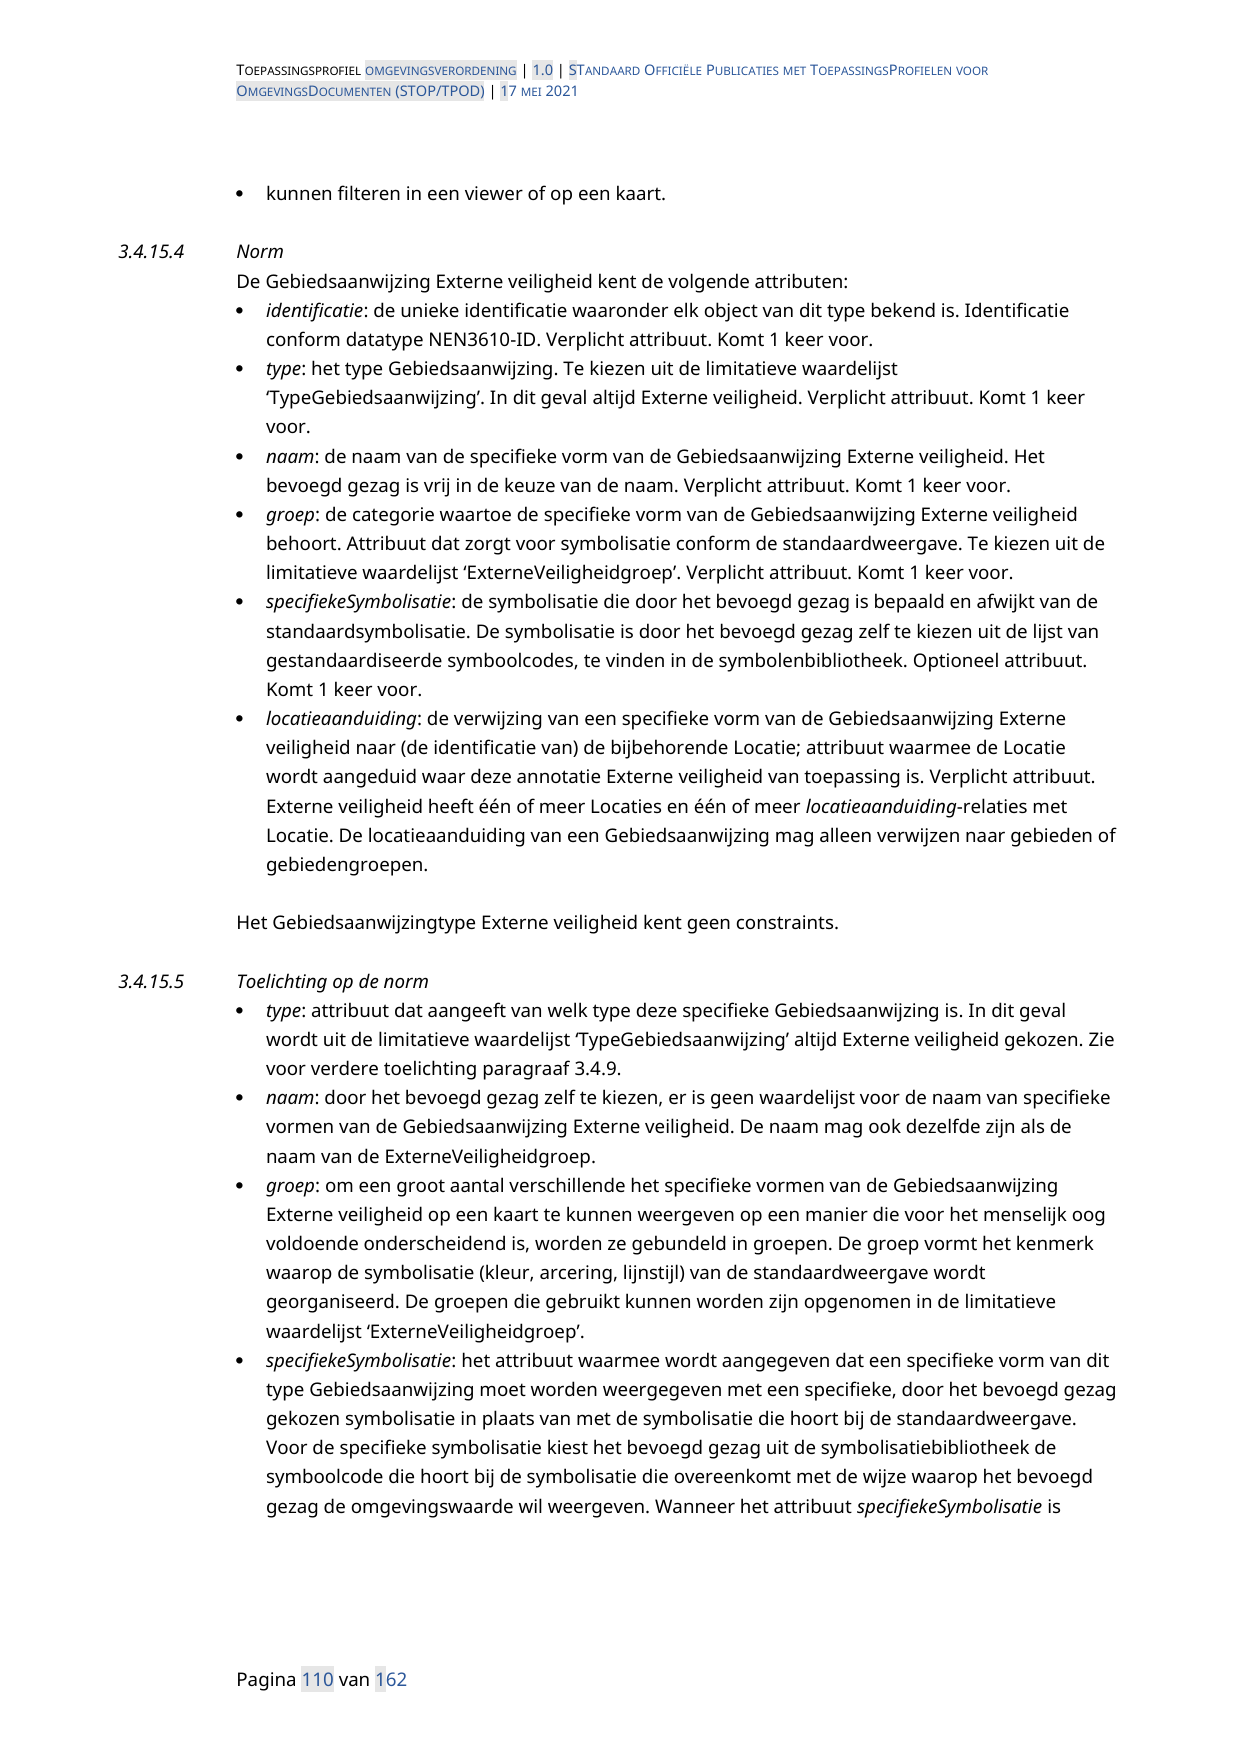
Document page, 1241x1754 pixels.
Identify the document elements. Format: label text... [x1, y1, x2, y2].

text type: het type Gebiedsaanwijzing. Te kiezen uit de limitatieve waardelijst ‘TypeGebiedsaanwijzing’. In dit geval altijd Externe veiligheid. Verplicht attribuut. Komt 1 keer voor. [236, 352, 1122, 440]
text groep: de categorie waartoe de specifieke vorm van de Gebiedsaanwijzing Externe veiligheid behoort. Attribuut dat zorgt voor symbolisatie conform de standaardweergave. Te kiezen uit de limitatieve waardelijst ‘ExterneVeiligheidgroep’. Verplicht attribuut. Komt 1 keer voor. [236, 498, 1122, 586]
subtitle Toelichting op de norm [118, 965, 1122, 994]
text naam: de naam van de specifieke vorm van de Gebiedsaanwijzing Externe veiligheid. Het bevoegd gezag is vrij in de keuze van de naam. Verplicht attribuut. Komt 1 keer voor. [236, 440, 1122, 498]
subtitle Norm [118, 236, 1122, 265]
text specifiekeSymbolisatie: de symbolisatie die door het bevoegd gezag is bepaald en afwijkt van de standaardsymbolisatie. De symbolisatie is door het bevoegd gezag zelf te kiezen uit de lijst van gestandaardiseerde symboolcodes, te vinden in de symbolenbibliotheek. Optioneel attribuut. Komt 1 keer voor. [236, 586, 1122, 702]
text identificatie: de unieke identificatie waaronder elk object van dit type bekend is. Identificatie conform datatype NEN3610-ID. Verplicht attribuut. Komt 1 keer voor. [236, 294, 1122, 352]
text De Gebiedsaanwijzing Externe veiligheid kent de volgende attributen: [236, 265, 1122, 294]
text locatieaanduiding: de verwijzing van een specifieke vorm van de Gebiedsaanwijzing Externe veiligheid naar (de identificatie van) de bijbehorende Locatie; attribuut waarmee de Locatie wordt aangeduid waar deze annotatie Externe veiligheid van toepassing is. Verplicht attribuut. Externe veiligheid heeft één of meer Locaties en één of meer locatieaanduiding-relaties met Locatie. De locatieaanduiding van een Gebiedsaanwijzing mag alleen verwijzen naar gebieden of gebiedengroepen. [236, 702, 1122, 877]
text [236, 1344, 1122, 1519]
text groep: om een groot aantal verschillende het specifieke vormen van de Gebiedsaanwijzing Externe veiligheid op een kaart te kunnen weergeven op een manier die voor het menselijk oog voldoende onderscheidend is, worden ze gebundeld in groepen. De groep vormt het kenmerk waarop de symbolisatie (kleur, arcering, lijnstijl) van de standaardweergave wordt georganiseerd. De groepen die gebruikt kunnen worden zijn opgenomen in de limitatieve waardelijst ‘ExterneVeiligheidgroep’. [236, 1169, 1122, 1344]
text type: attribuut dat aangeeft van welk type deze specifieke Gebiedsaanwijzing is. In dit geval wordt uit de limitatieve waardelijst ‘TypeGebiedsaanwijzing’ altijd Externe veiligheid gekozen. Zie voor verdere toelichting paragraaf 6.4.9. [236, 994, 1122, 1081]
text Het Gebiedsaanwijzingtype Externe veiligheid kent geen constraints. [236, 906, 1122, 936]
text naam: door het bevoegd gezag zelf te kiezen, er is geen waardelijst voor de naam van specifieke vormen van de Gebiedsaanwijzing Externe veiligheid. De naam mag ook dezelfde zijn als de naam van de ExterneVeiligheidgroep. [236, 1081, 1122, 1169]
text kunnen filteren in een viewer of op een kaart. [236, 177, 1122, 206]
